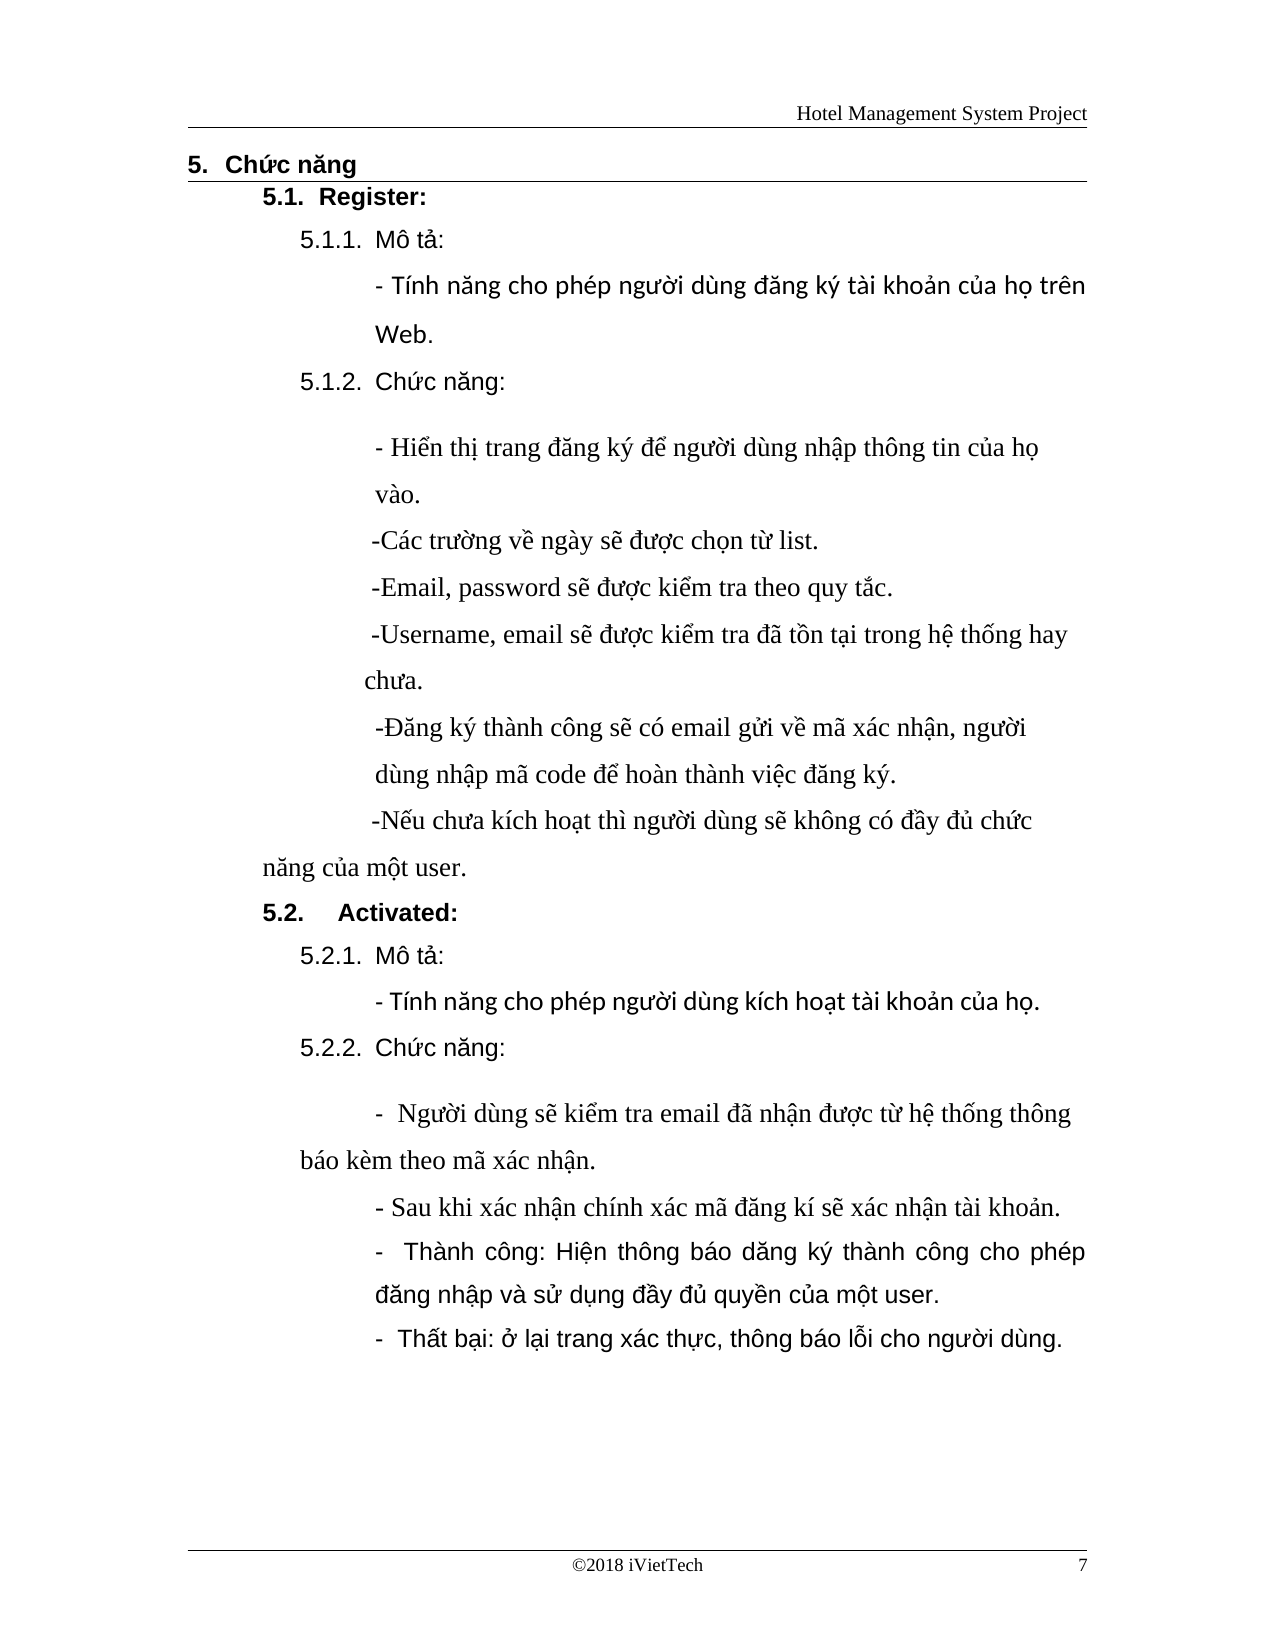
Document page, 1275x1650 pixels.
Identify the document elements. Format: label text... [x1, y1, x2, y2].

list Chức năng: [300, 367, 1087, 396]
text -Nếu chưa kích hoạt thì người dùng sẽ không có đầy đủ chức năng của một user. [262, 804, 1087, 882]
text -Email, password sẽ được kiểm tra theo quy tắc. [187, 571, 1087, 602]
list - Tính năng cho phép người dùng đăng ký tài khoản của họ trên Web. [375, 268, 1087, 351]
text - Người dùng sẽ kiểm tra email đã nhận được từ hệ thống thông báo kèm theo mã xác nhận. [300, 1097, 1087, 1175]
list - Thất bại: ở lại trang xác thực, thông báo lỗi cho người dùng. [375, 1324, 1087, 1352]
list Mô tả: [300, 941, 1087, 969]
text -Username, email sẽ được kiểm tra đã tồn tại trong hệ thống hay chưa. [364, 618, 1087, 696]
text - Hiển thị trang đăng ký để người dùng nhập thông tin của họ vào. [375, 431, 1087, 509]
text -Đăng ký thành công sẽ có email gửi về mã xác nhận, người dùng nhập mã code để hoàn thành việc đăng ký. [375, 711, 1087, 789]
list Register: [262, 182, 1087, 211]
list - Thành công: Hiện thông báo dăng ký thành công cho phép đăng nhập và sử dụng đầy đủ quyền của một user. [375, 1237, 1087, 1309]
list Mô tả: [300, 225, 1087, 254]
list - Tính năng cho phép người dùng kích hoạt tài khoản của họ. [375, 984, 1087, 1017]
list Activated: [262, 898, 1087, 926]
list Chức năng [187, 150, 1087, 182]
text - Sau khi xác nhận chính xác mã đăng kí sẽ xác nhận tài khoản. [300, 1191, 1087, 1222]
text -Các trường về ngày sẽ được chọn từ list. [187, 524, 1087, 556]
list Chức năng: [300, 1033, 1087, 1062]
